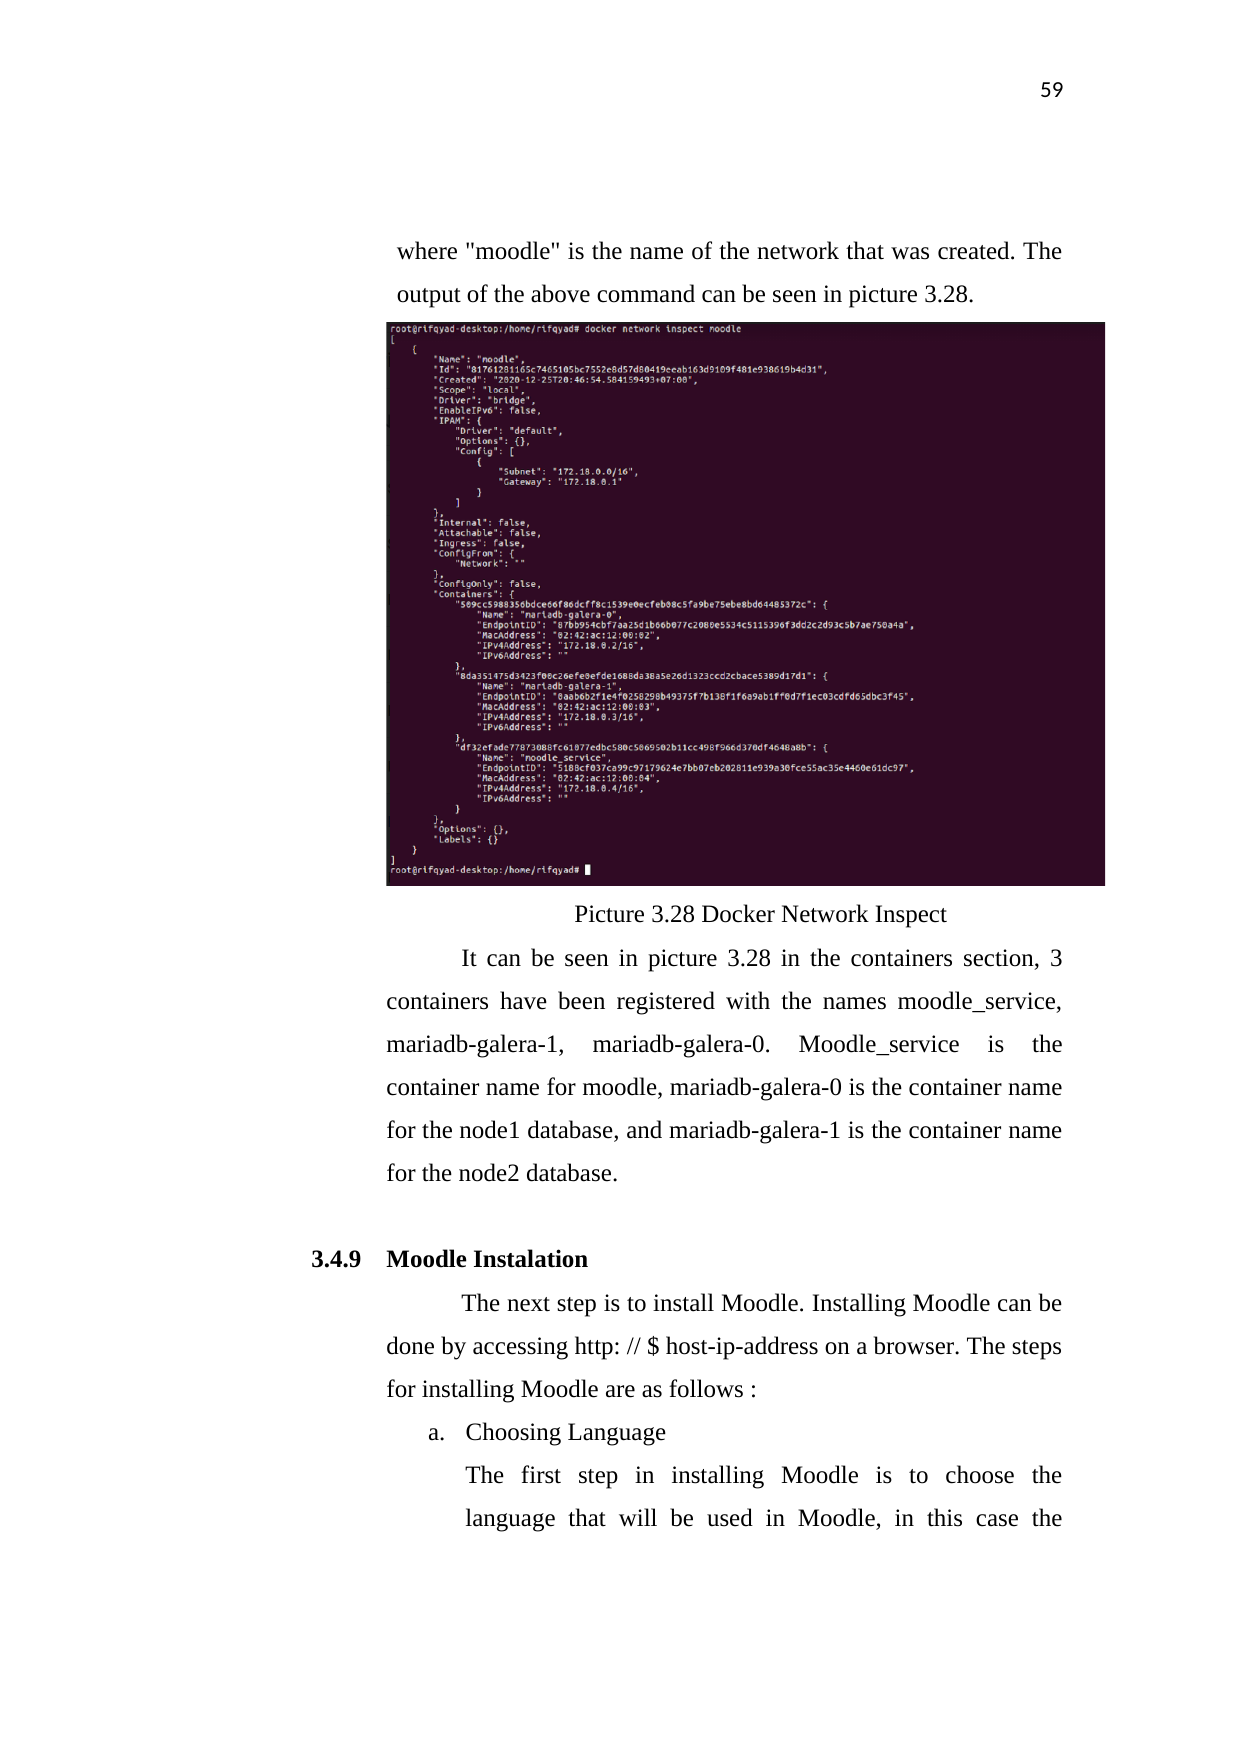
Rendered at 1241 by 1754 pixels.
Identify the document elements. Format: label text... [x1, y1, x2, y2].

text It can be seen in picture 3.28 in the containers section, 3 containers have been registered with the names moodle_service, mariadb-galera-1, mariadb-galera-0. Moodle_service is the container name for moodle, mariadb-galera-0 is the container name for the node1 database, and mariadb-galera-1 is the container name for the node2 database. [386, 943, 1063, 1187]
list Choosing Language [428, 1417, 1063, 1446]
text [465, 1460, 1063, 1532]
text where "moodle" is the name of the network that was created. The output of the above command can be seen in picture 3.28. [397, 236, 1063, 308]
list Moodle Instalation [311, 1244, 1063, 1273]
text The next step is to install Moodle. Installing Moodle can be done by accessing http: // $ host-ip-address on a browser. The steps for installing Moodle are as follows : [386, 1288, 1063, 1403]
text Picture 3.28 Docker Network Inspect [458, 899, 1063, 928]
picture [386, 322, 1105, 886]
